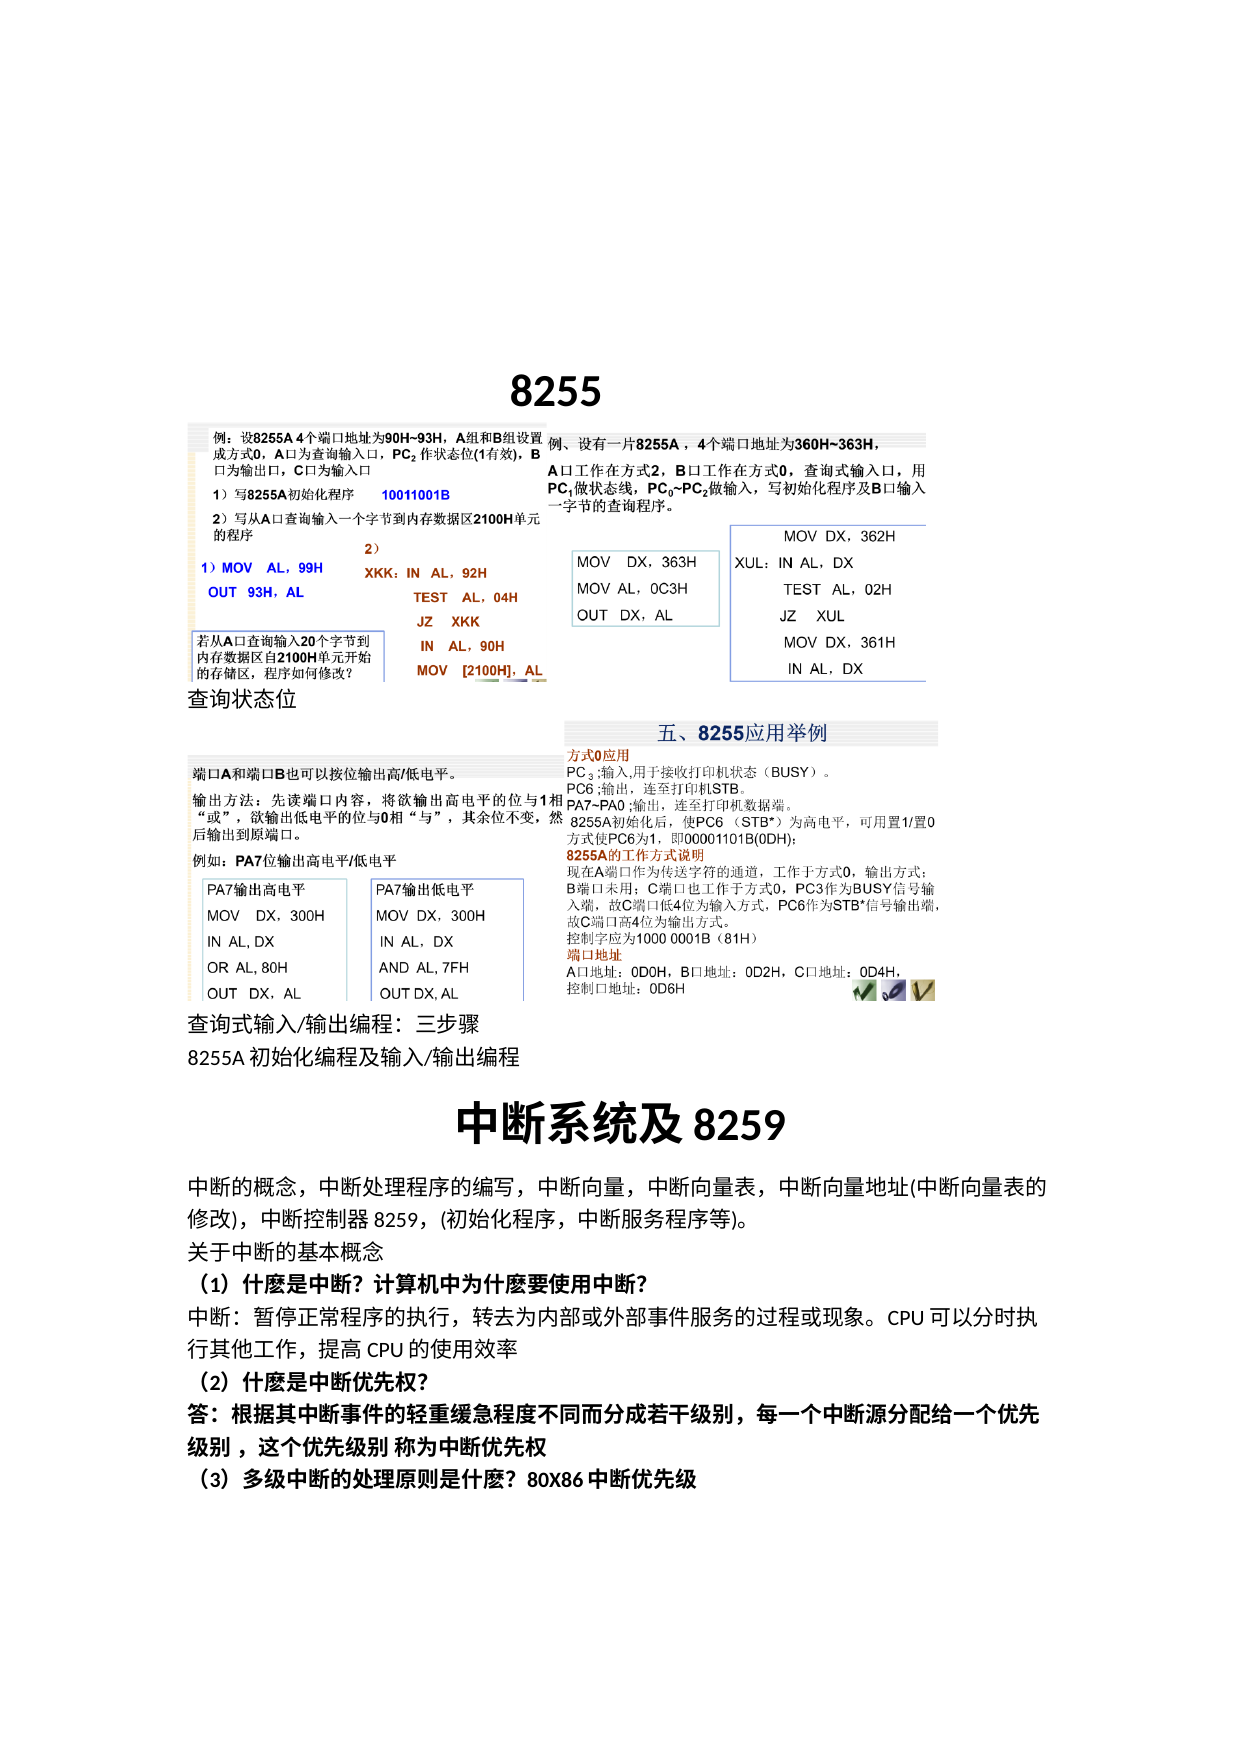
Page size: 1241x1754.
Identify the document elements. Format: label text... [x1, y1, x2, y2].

list 中断：暂停正常程序的执行，转去为内部或外部事件服务的过程或现象。CPU可以分时执行其他工作，提高CPU的使用效率 [187, 1299, 1053, 1364]
picture [187, 422, 926, 682]
list 多级中断的处理原则是什麽？80X86中断优先级 [187, 1462, 1053, 1494]
list 答：根据其中断事件的轻重缓急程度不同而分成若干级别，每一个中断源分配给一个优先级别 ，这个优先级别 称为中断优先权 [187, 1397, 1053, 1462]
text 查询式输入/输出编程：三步骤 [187, 1007, 1053, 1039]
picture [187, 720, 939, 1001]
list 什麽是中断优先权？ [187, 1364, 1053, 1397]
text 中断系统及8259 [187, 1072, 1053, 1169]
text 查询状态位 [187, 682, 1053, 714]
text 8255 [187, 357, 1053, 422]
text 8255A初始化编程及输入/输出编程 [187, 1039, 1053, 1072]
list 什麽是中断？计算机中为什麽要使用中断？ [187, 1267, 1053, 1299]
text 中断的概念，中断处理程序的编写，中断向量，中断向量表，中断向量地址(中断向量表的修改)，中断控制器8259，(初始化程序，中断服务程序等)。 [187, 1169, 1053, 1234]
text 关于中断的基本概念 [187, 1234, 1053, 1267]
